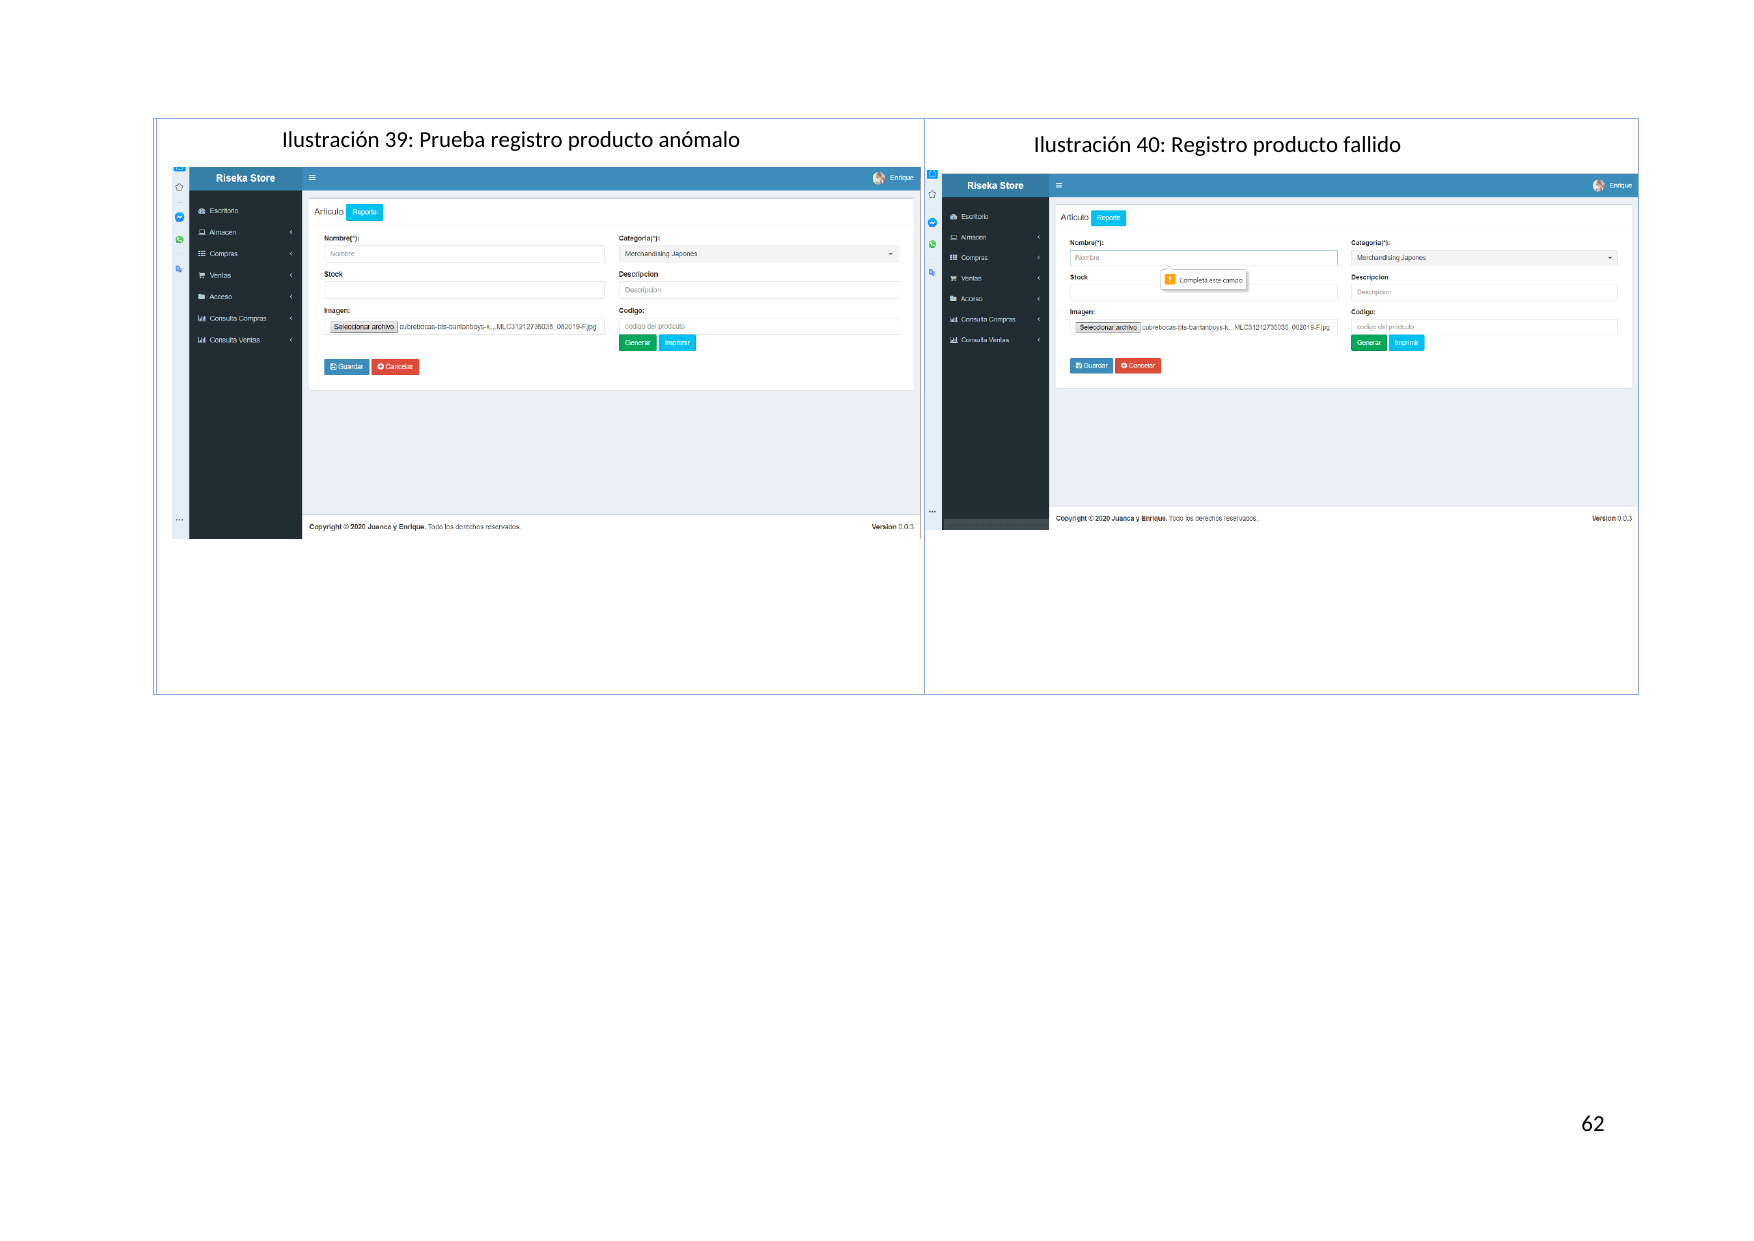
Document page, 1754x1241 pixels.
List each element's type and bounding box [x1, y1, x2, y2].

table_cell [925, 119, 1638, 170]
picture [171, 167, 921, 539]
picture [925, 170, 1638, 530]
table_cell [157, 119, 924, 694]
table_cell [925, 530, 1638, 694]
